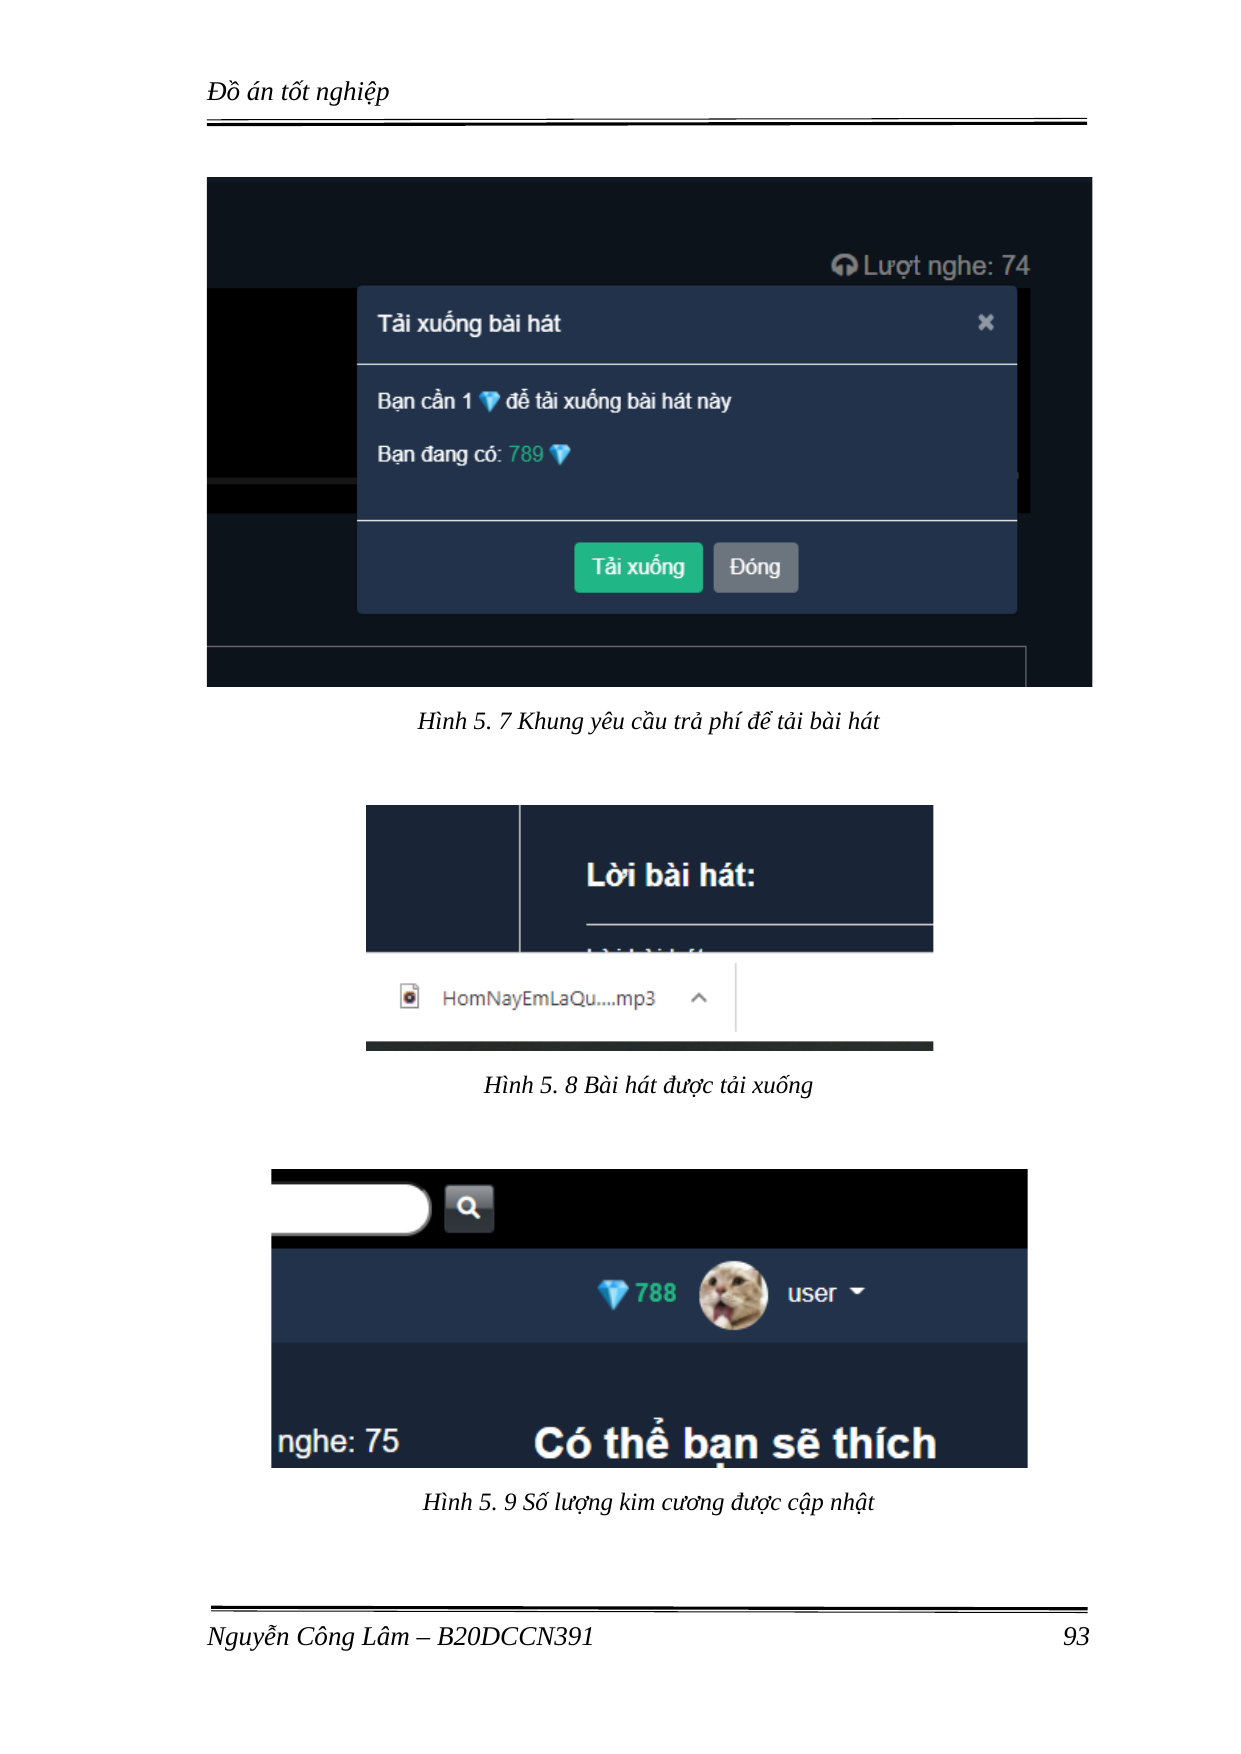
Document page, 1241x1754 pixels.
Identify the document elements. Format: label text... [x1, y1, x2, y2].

text Hình 5. 7 Khung yêu cầu trả phí để tải bài hát [207, 706, 1092, 734]
picture [206, 177, 1093, 687]
text Hình 5. 9 Số lượng kim cương được cập nhật [207, 1487, 1092, 1516]
picture [271, 1169, 1028, 1468]
text Hình 5. 8 Bài hát được tải xuống [207, 1070, 1092, 1098]
picture [366, 805, 934, 1051]
